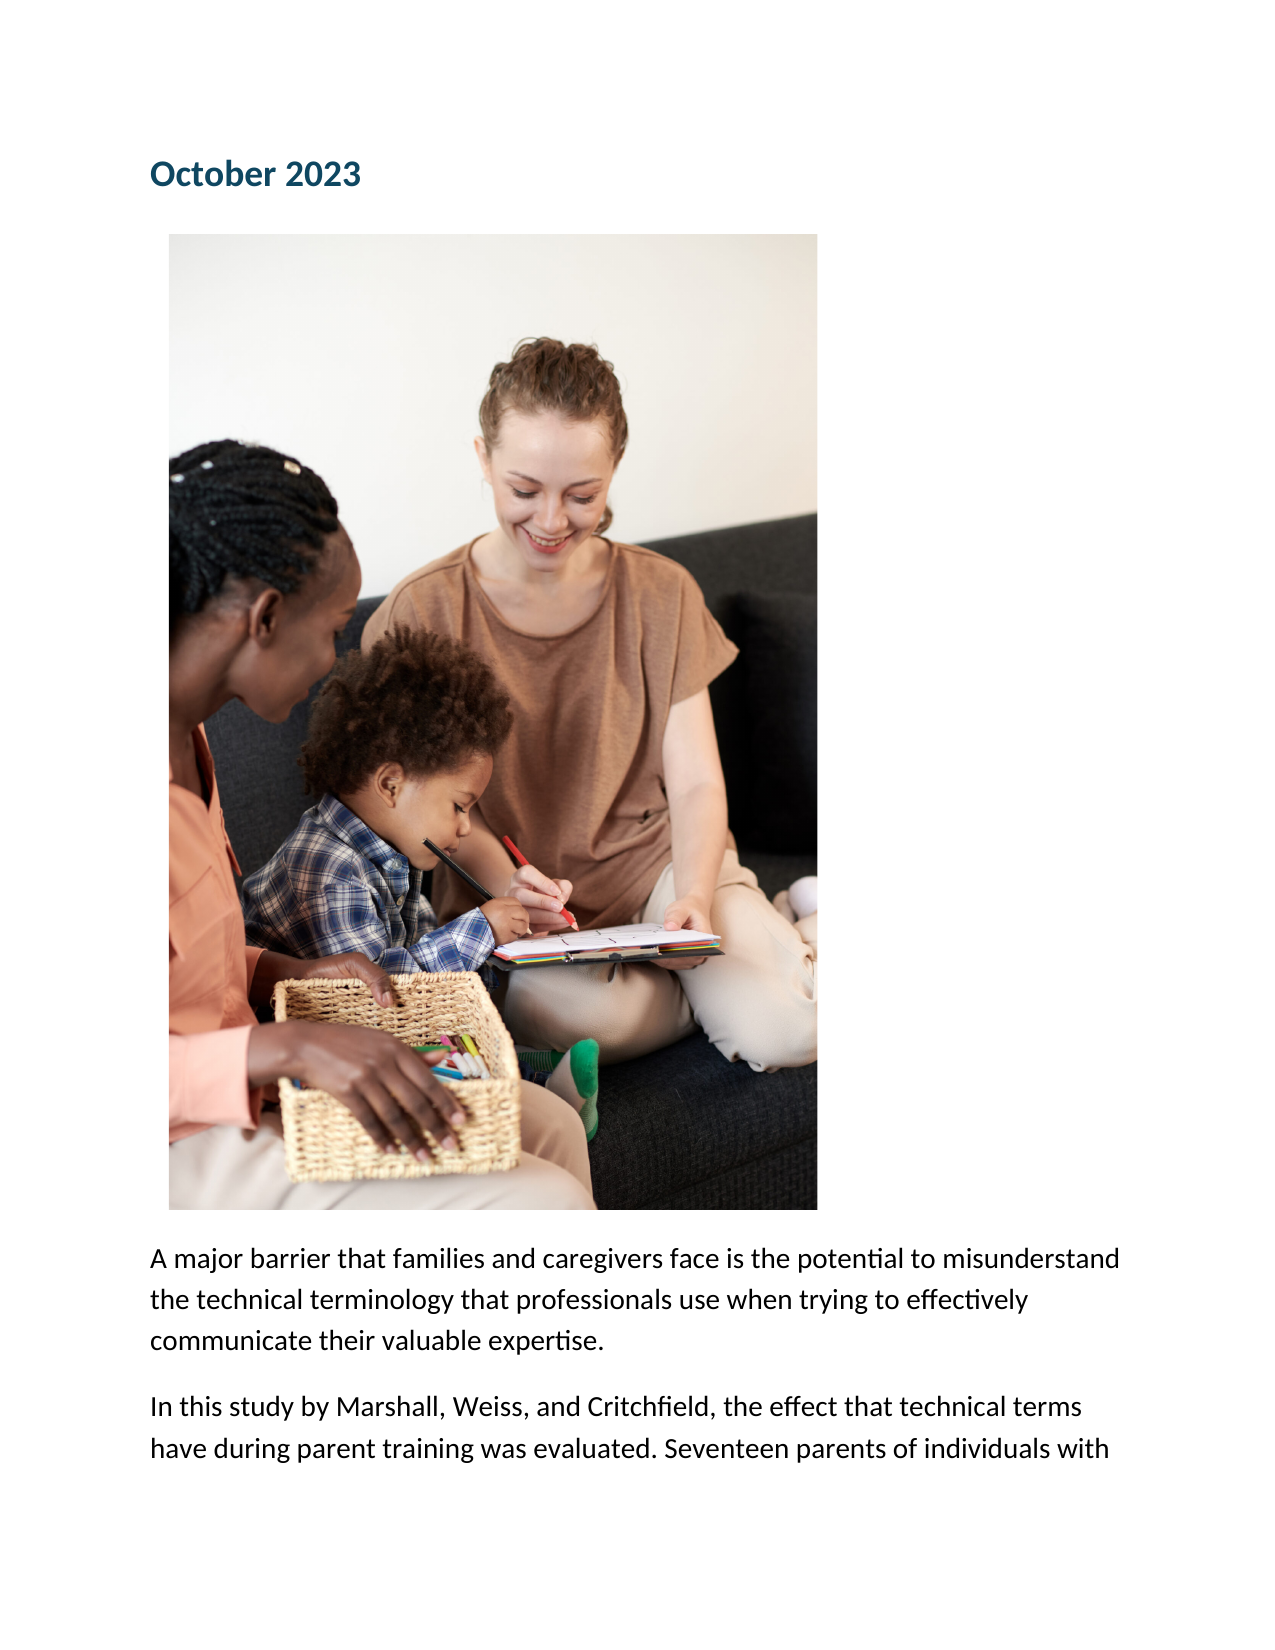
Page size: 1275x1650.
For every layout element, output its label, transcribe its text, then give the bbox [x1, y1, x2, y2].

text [150, 1388, 1125, 1465]
subtitle October 2023 [150, 150, 1125, 196]
text A major barrier that families and caregivers face is the potential to misunderstand the technical terminology that professionals use when trying to effectively communicate their valuable expertise. [150, 1240, 1125, 1358]
